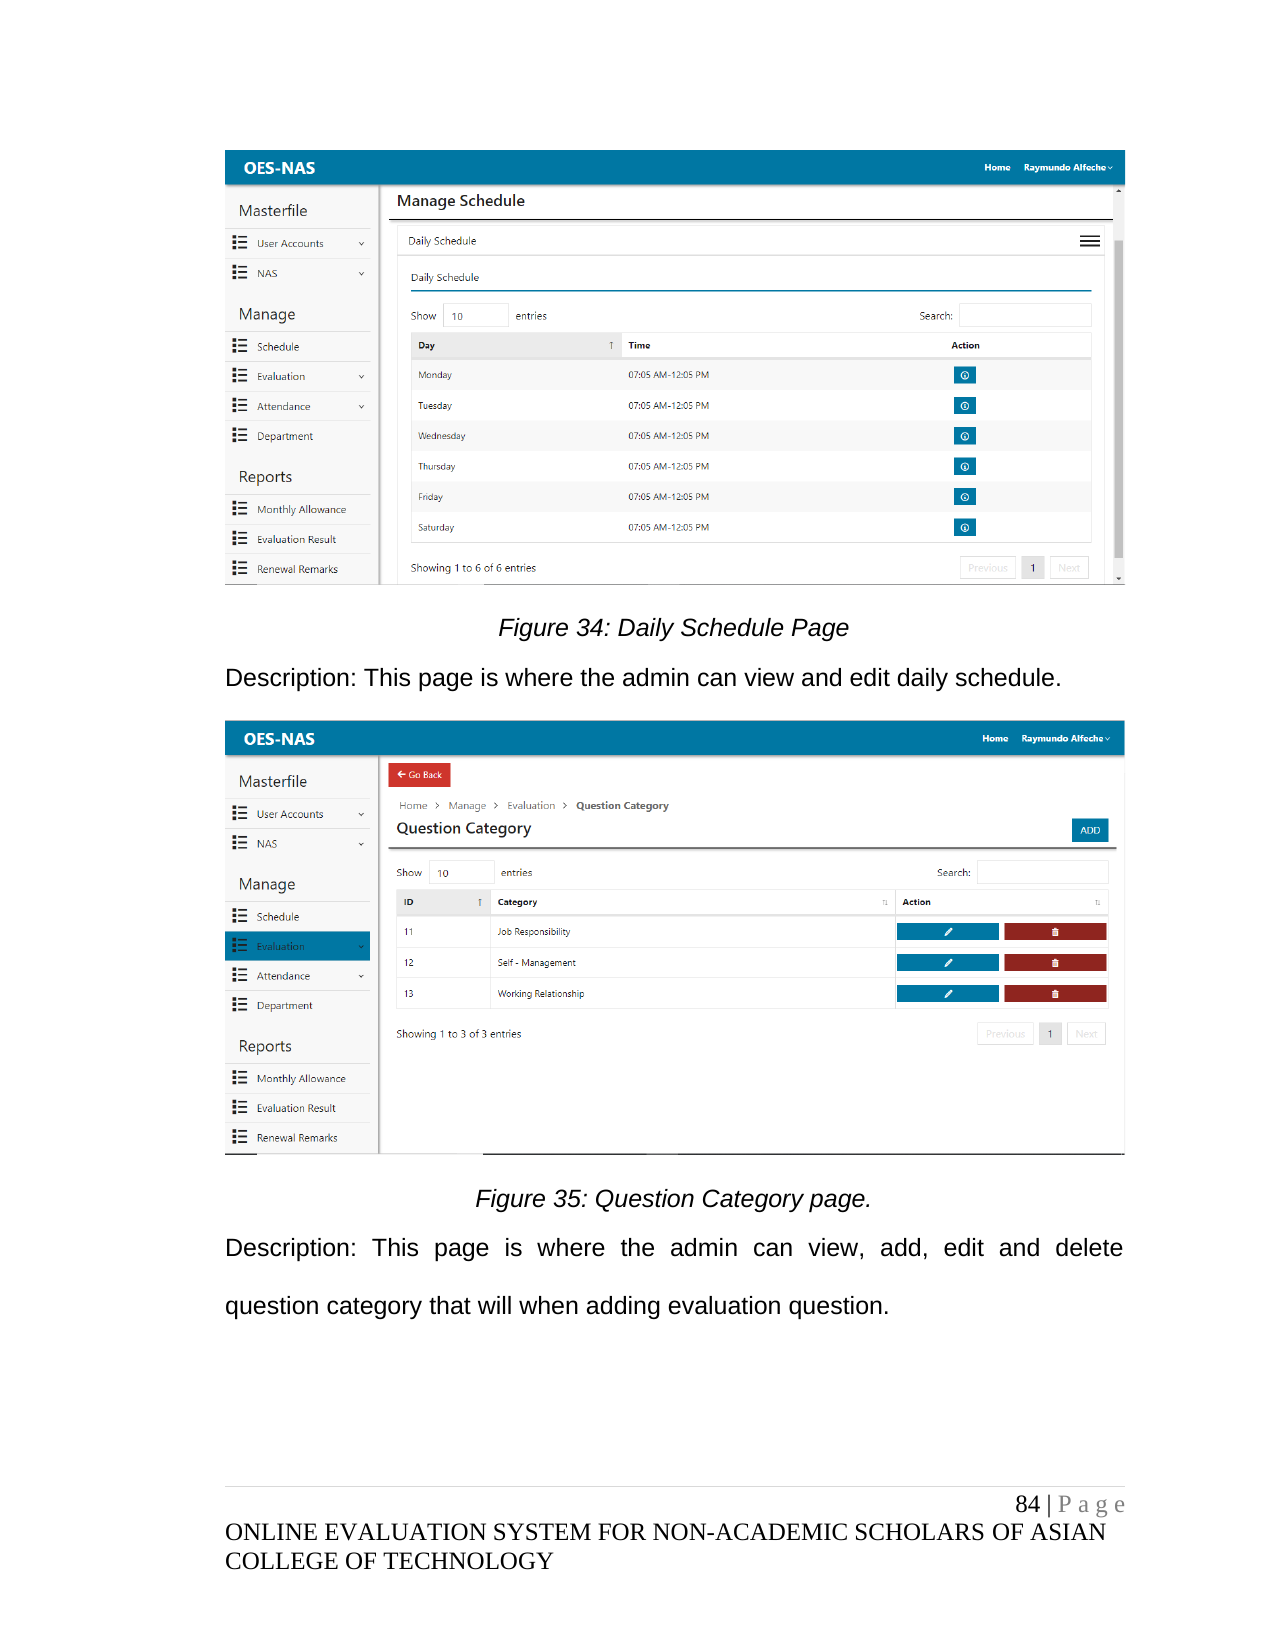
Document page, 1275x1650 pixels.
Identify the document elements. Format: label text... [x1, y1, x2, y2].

picture [266, 734, 273, 744]
text Figure 35: Question Category page. [225, 1184, 1125, 1212]
picture [283, 163, 287, 173]
picture [245, 163, 252, 173]
picture [307, 734, 314, 744]
picture [1025, 165, 1034, 170]
picture [245, 734, 255, 744]
text Description: This page is where the admin can view and edit daily schedule. [225, 663, 1125, 692]
picture [258, 734, 263, 744]
picture [298, 163, 304, 173]
picture [266, 163, 273, 173]
picture [283, 734, 288, 744]
text Figure 34: Daily Schedule Page [225, 613, 1125, 642]
picture [252, 163, 263, 173]
text Description: This page is where the admin can view, add, edit and delete question category that will when adding evaluation question. [225, 1233, 1125, 1319]
picture [307, 163, 314, 173]
picture [225, 756, 1125, 1155]
picture [225, 185, 1125, 585]
picture [288, 163, 292, 173]
